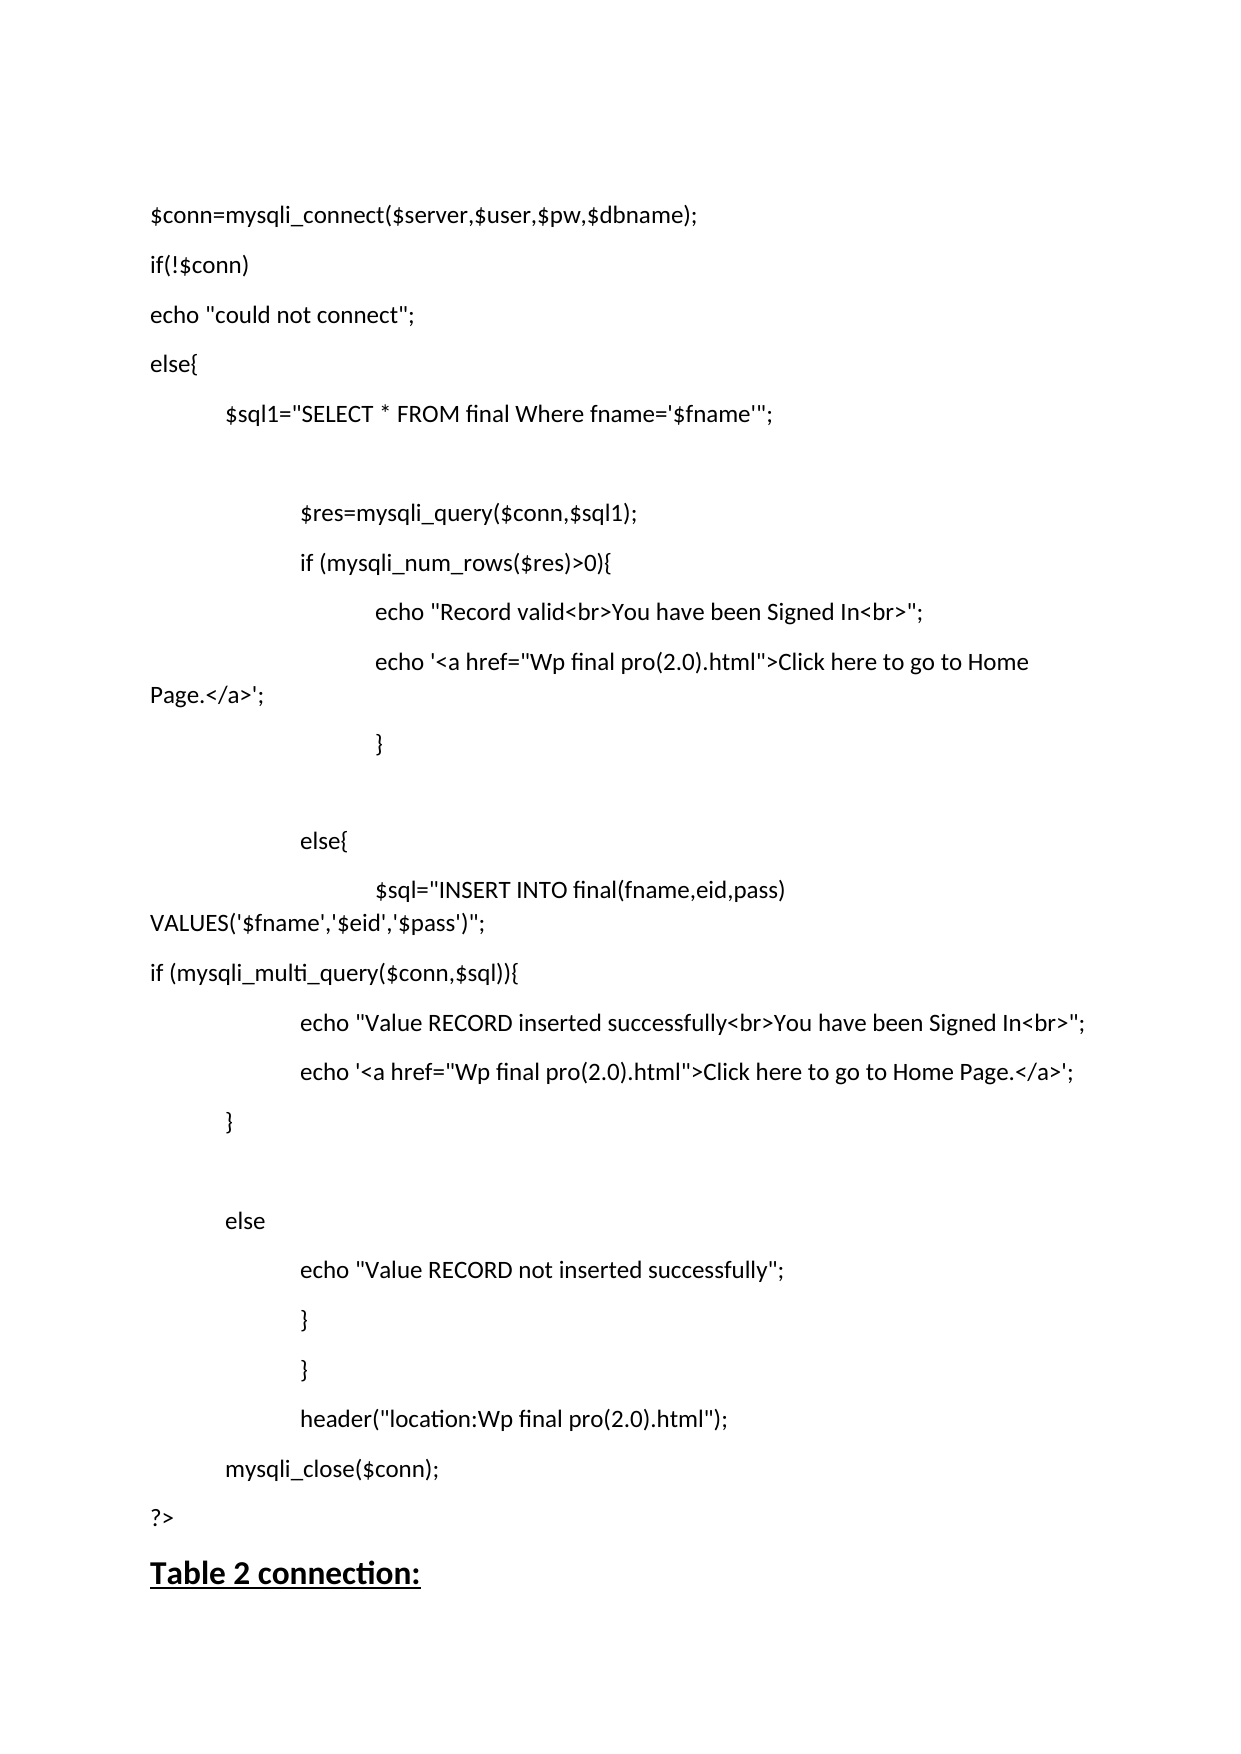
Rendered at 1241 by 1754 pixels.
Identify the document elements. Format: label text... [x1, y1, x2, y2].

text if (mysqli_num_rows($res)>0){ [150, 547, 1090, 577]
text Table 2 connection: [150, 1552, 1090, 1593]
text } [150, 1106, 1090, 1136]
text if(!$conn) [150, 249, 1090, 280]
text ?> [150, 1502, 1090, 1533]
text $sql1="SELECT * FROM final Where fname='$fname'"; [150, 398, 1090, 428]
text } [150, 1354, 1090, 1384]
text echo "Value RECORD not inserted successfully"; [150, 1254, 1090, 1285]
text else{ [150, 825, 1090, 856]
text } [150, 728, 1090, 759]
text else [150, 1205, 1090, 1236]
text $res=mysqli_query($conn,$sql1); [150, 497, 1090, 528]
text echo "Record valid<br>You have been Signed In<br>"; [150, 596, 1090, 627]
text else{ [150, 348, 1090, 379]
text echo '<a href="Wp final pro(2.0).html">Click here to go to Home Page.</a>'; [150, 1056, 1090, 1087]
text mysqli_close($conn); [150, 1453, 1090, 1483]
text echo '<a href="Wp final pro(2.0).html">Click here to go to Home Page.</a>'; [150, 646, 1090, 709]
text if (mysqli_multi_query($conn,$sql)){ [150, 957, 1090, 988]
text } [150, 1304, 1090, 1335]
text header("location:Wp final pro(2.0).html"); [150, 1403, 1090, 1434]
text echo "Value RECORD inserted successfully<br>You have been Signed In<br>"; [150, 1007, 1090, 1037]
text $sql="INSERT INTO final(fname,eid,pass) VALUES('$fname','$eid','$pass')"; [150, 874, 1090, 938]
text $conn=mysqli_connect($server,$user,$pw,$dbname); [150, 199, 1090, 230]
text echo "could not connect"; [150, 299, 1090, 329]
